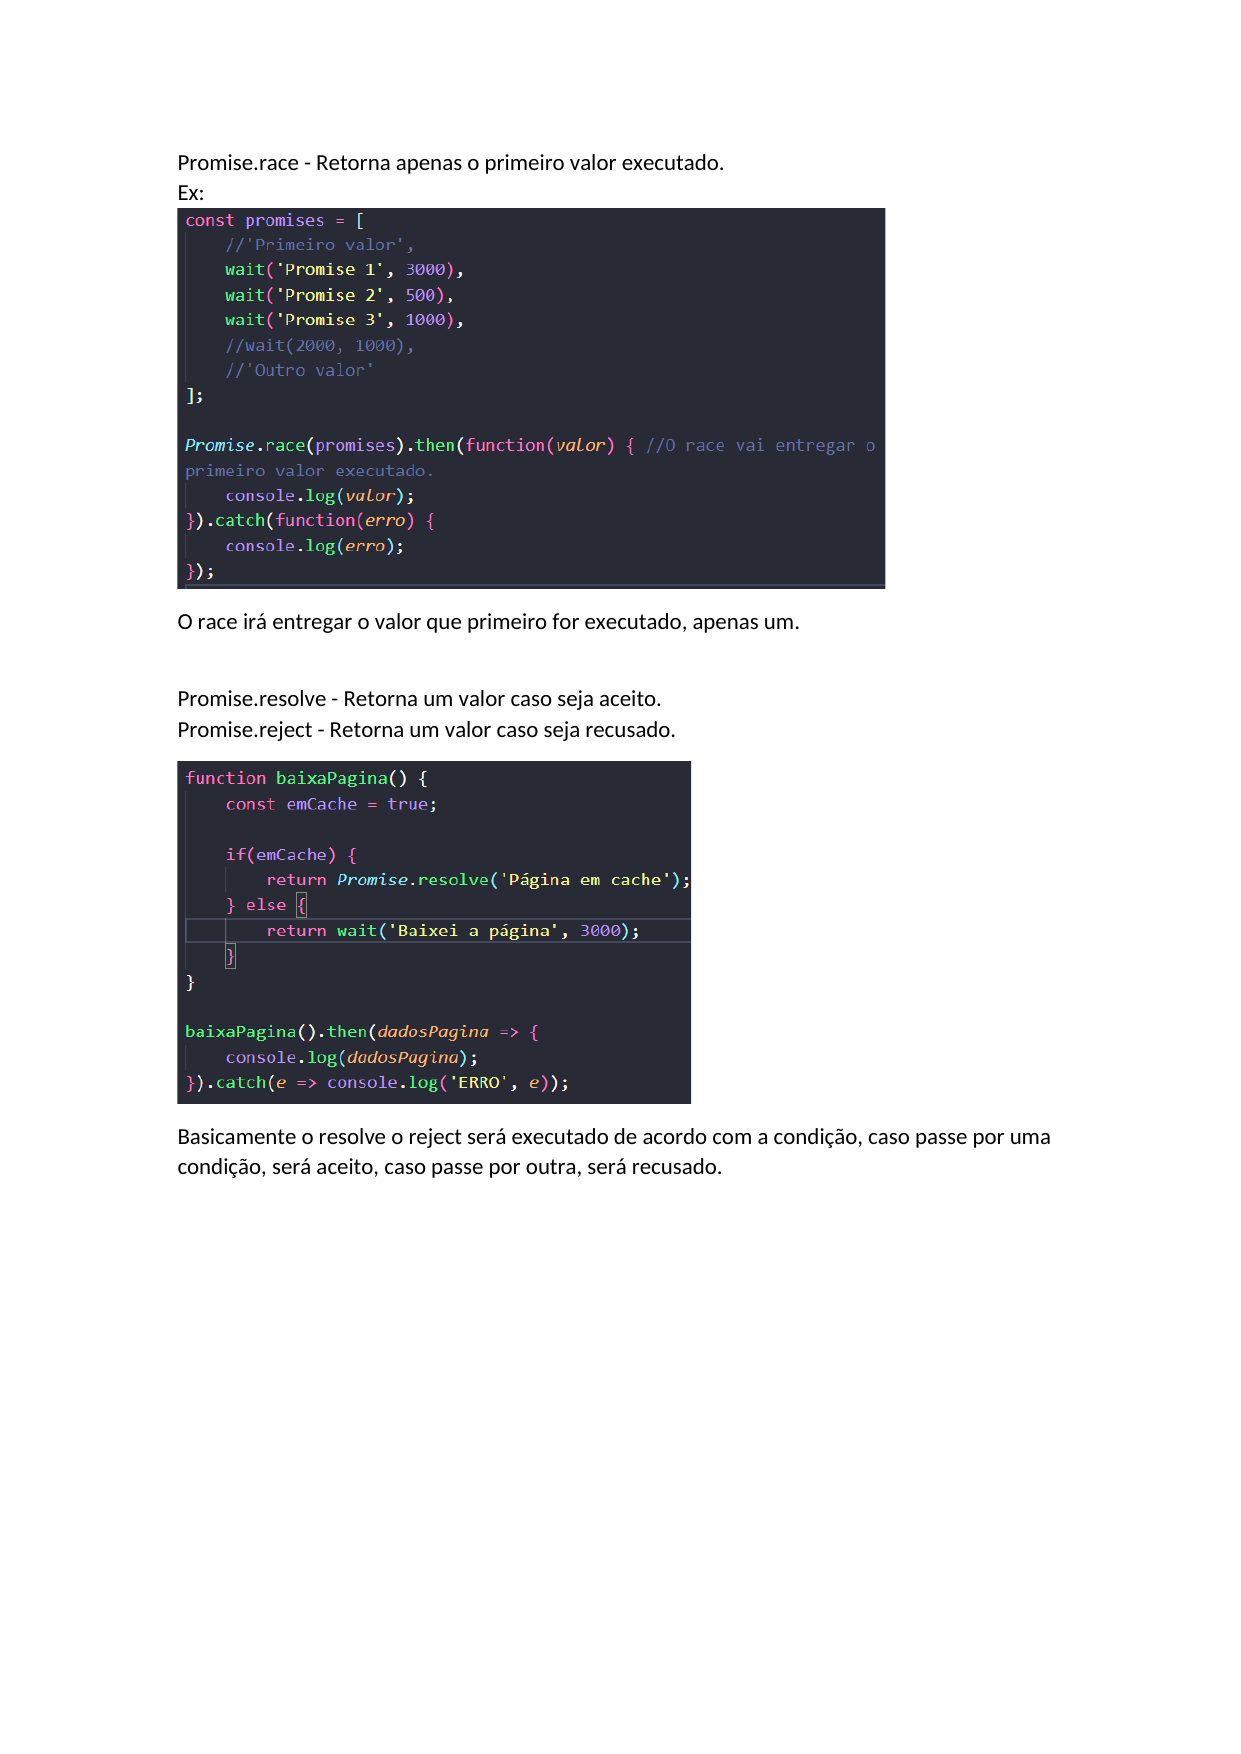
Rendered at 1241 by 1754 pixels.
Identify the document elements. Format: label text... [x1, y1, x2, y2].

text O race irá entregar o valor que primeiro for executado, apenas um. [177, 607, 1063, 636]
text Promise.resolve - Retorna um valor caso seja aceito. Promise.reject - Retorna um valor caso seja recusado. [177, 654, 1063, 743]
picture [177, 208, 886, 589]
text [177, 148, 1063, 589]
picture [177, 761, 692, 1104]
text Basicamente o resolve o reject será executado de acordo com a condição, caso passe por uma condição, será aceito, caso passe por outra, será recusado. [177, 1122, 1063, 1180]
